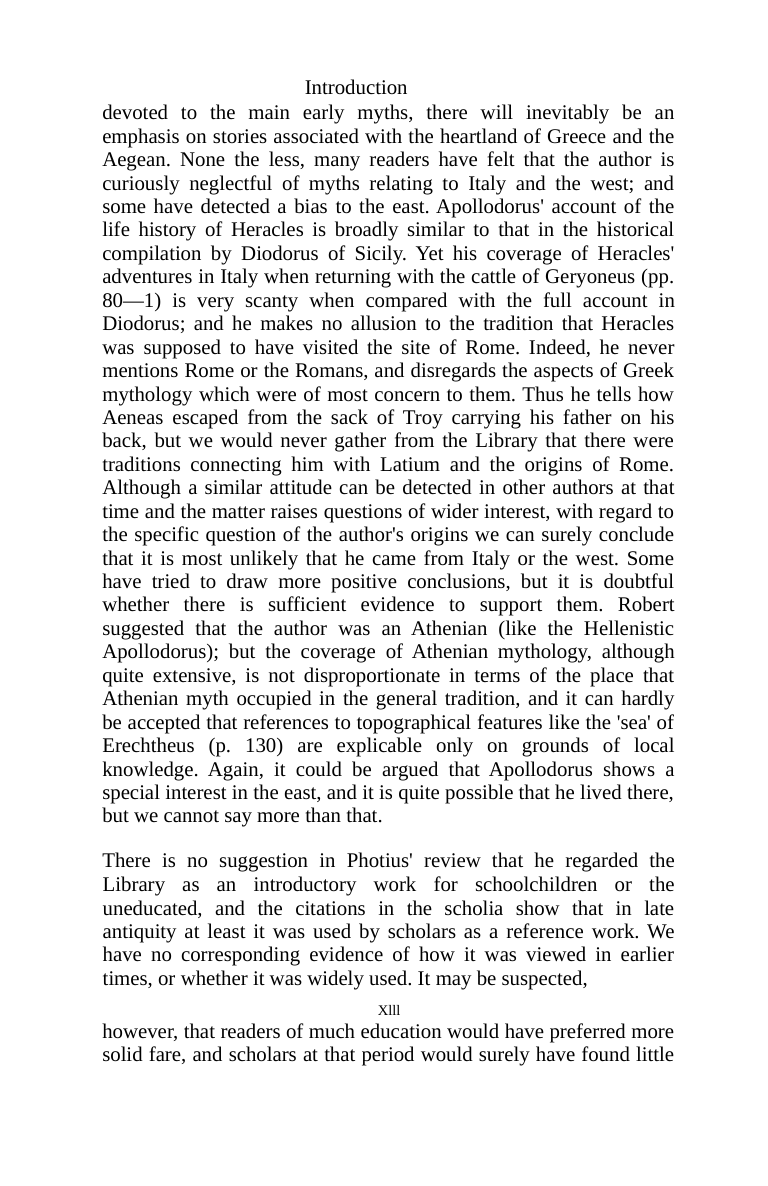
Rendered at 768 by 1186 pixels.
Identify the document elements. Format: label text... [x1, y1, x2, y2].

text There is no suggestion in Photius' review that he regarded the Library as an introductory work for schoolchildren or the uneducated, and the citations in the scholia show that in late antiquity at least it was used by scholars as a reference work. We have no corresponding evidence of how it was viewed in earlier times, or whether it was widely used. It may be suspected, [102, 849, 675, 990]
text devoted to the main early myths, there will inevitably be an emphasis on stories associated with the heartland of Greece and the Aegean. None the less, many readers have felt that the author is curiously neglectful of myths relating to Italy and the west; and some have detected a bias to the east. Apollodorus' account of the life history of Heracles is broadly similar to that in the historical compilation by Diodorus of Sicily. Yet his coverage of Heracles' adventures in Italy when returning with the cattle of Geryoneus (pp. 80—1) is very scanty when compared with the full account in Diodorus; and he makes no allusion to the tradition that Heracles was supposed to have visited the site of Rome. Indeed, he never mentions Rome or the Romans, and disregards the aspects of Greek mythology which were of most concern to them. Thus he tells how Aeneas escaped from the sack of Troy carrying his father on his back, but we would never gather from the Library that there were traditions connecting him with Latium and the origins of Rome. Although a similar attitude can be detected in other authors at that time and the matter raises questions of wider interest, with regard to the specific question of the author's origins we can surely conclude that it is most unlikely that he came from Italy or the west. Some have tried to draw more positive conclusions, but it is doubtful whether there is sufficient evidence to support them. Robert suggested that the author was an Athenian (like the Hellenistic Apollodorus); but the coverage of Athenian mythology, although quite extensive, is not disproportionate in terms of the place that Athenian myth occupied in the general tradition, and it can hardly be accepted that references to topographical features like the 'sea' of Erechtheus (p. 130) are explicable only on grounds of local knowledge. Again, it could be argued that Apollodorus shows a special interest in the east, and it is quite possible that he lived there, but we cannot say more than that. [102, 101, 675, 827]
text Xlll [132, 1001, 646, 1018]
